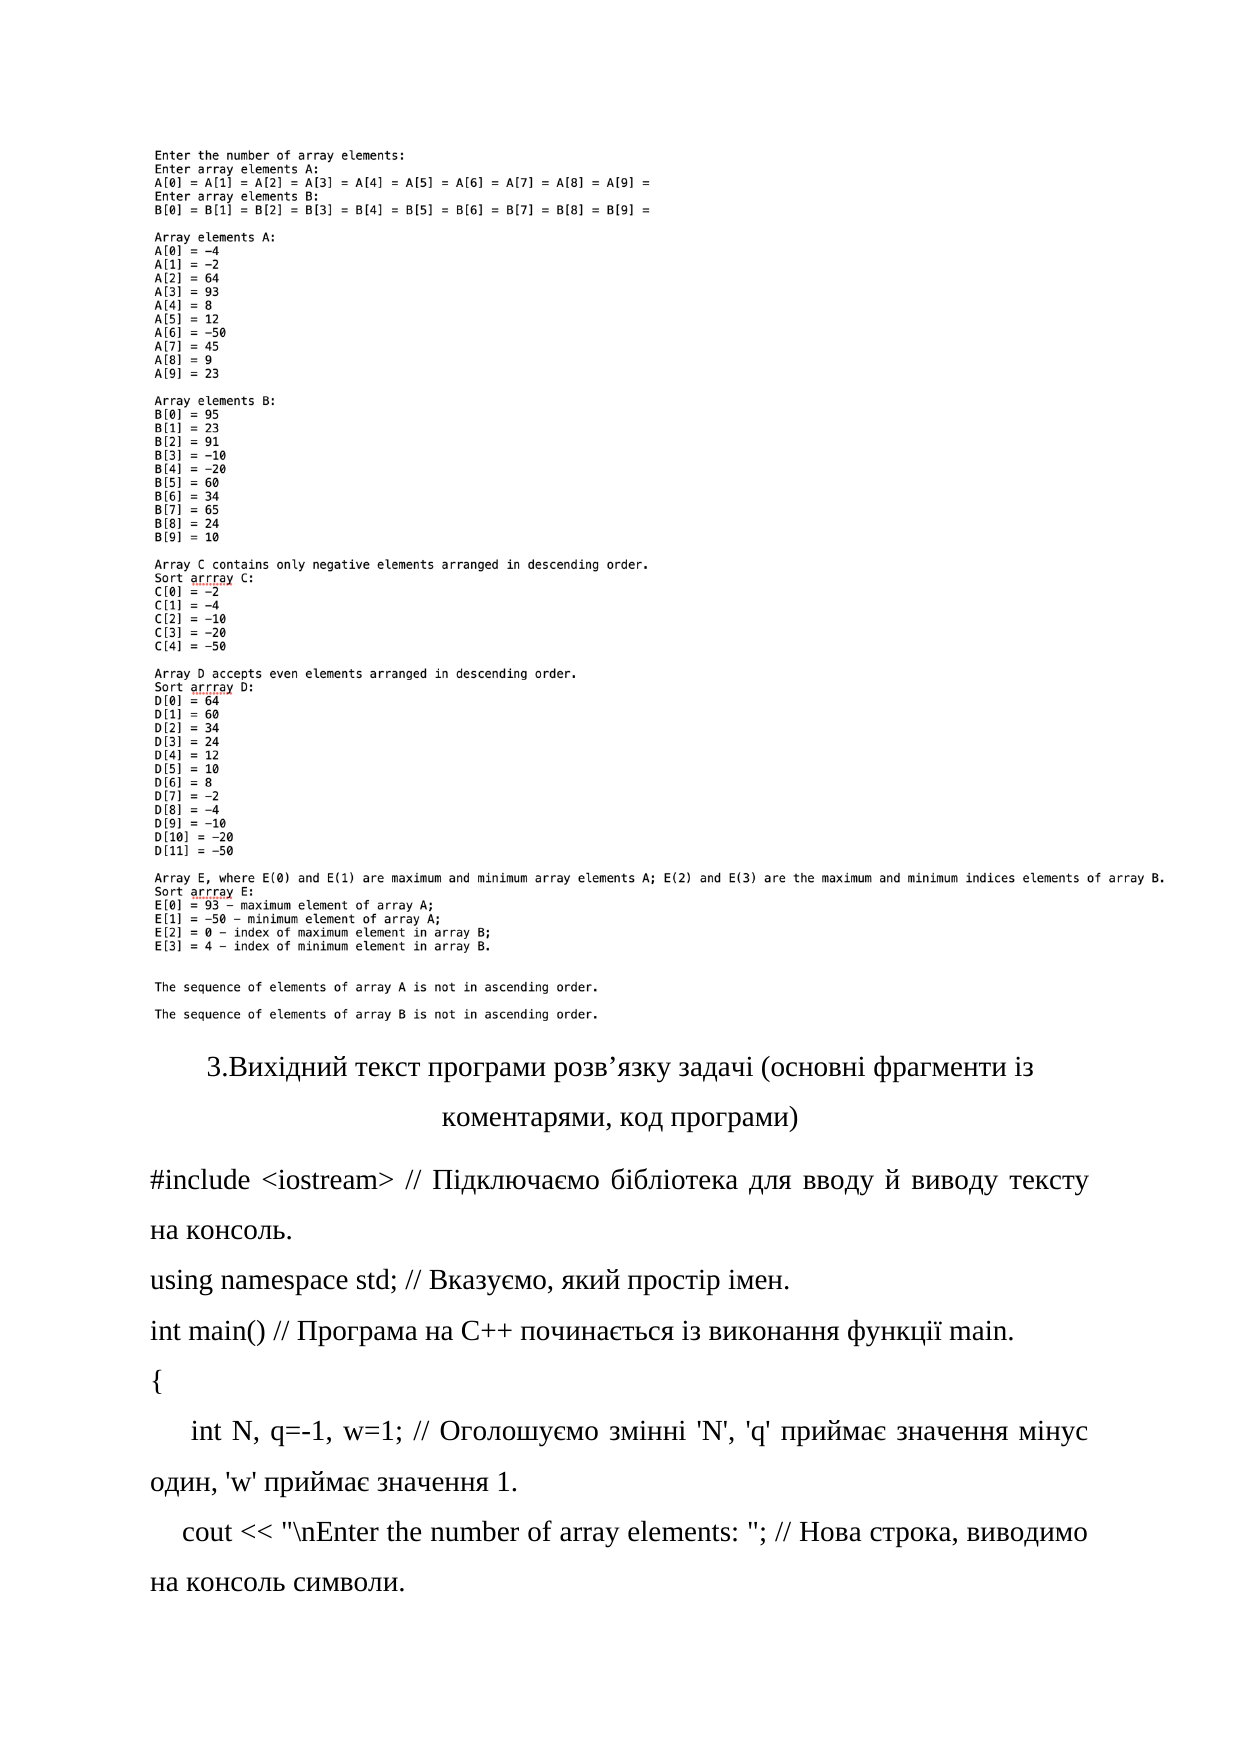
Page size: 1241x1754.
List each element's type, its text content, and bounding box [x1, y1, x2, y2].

picture [150, 150, 1174, 1034]
text #include <iostream> // Підключаємо бібліотека для вводу й виводу тексту на консоль. [150, 1162, 1090, 1246]
text cout << "\nEnter the number of array elements: "; // Нова строка, виводимо на консоль символи. [150, 1514, 1090, 1598]
text { [150, 1363, 1090, 1397]
text using namespace std; // Вказуємо, який простір імен. [150, 1262, 1090, 1296]
text int N, q=-1, w=1; // Оголошуємо змінні 'N', 'q' приймає значення мінус один, 'w' приймає значення 1. [150, 1413, 1090, 1497]
list 3.Вихідний текст програми розвʼязку задачі (основні фрагменти із коментарями, код програми) [150, 1049, 1090, 1132]
text int main() // Програма на С++ починається із виконання функції main. [150, 1313, 1090, 1346]
